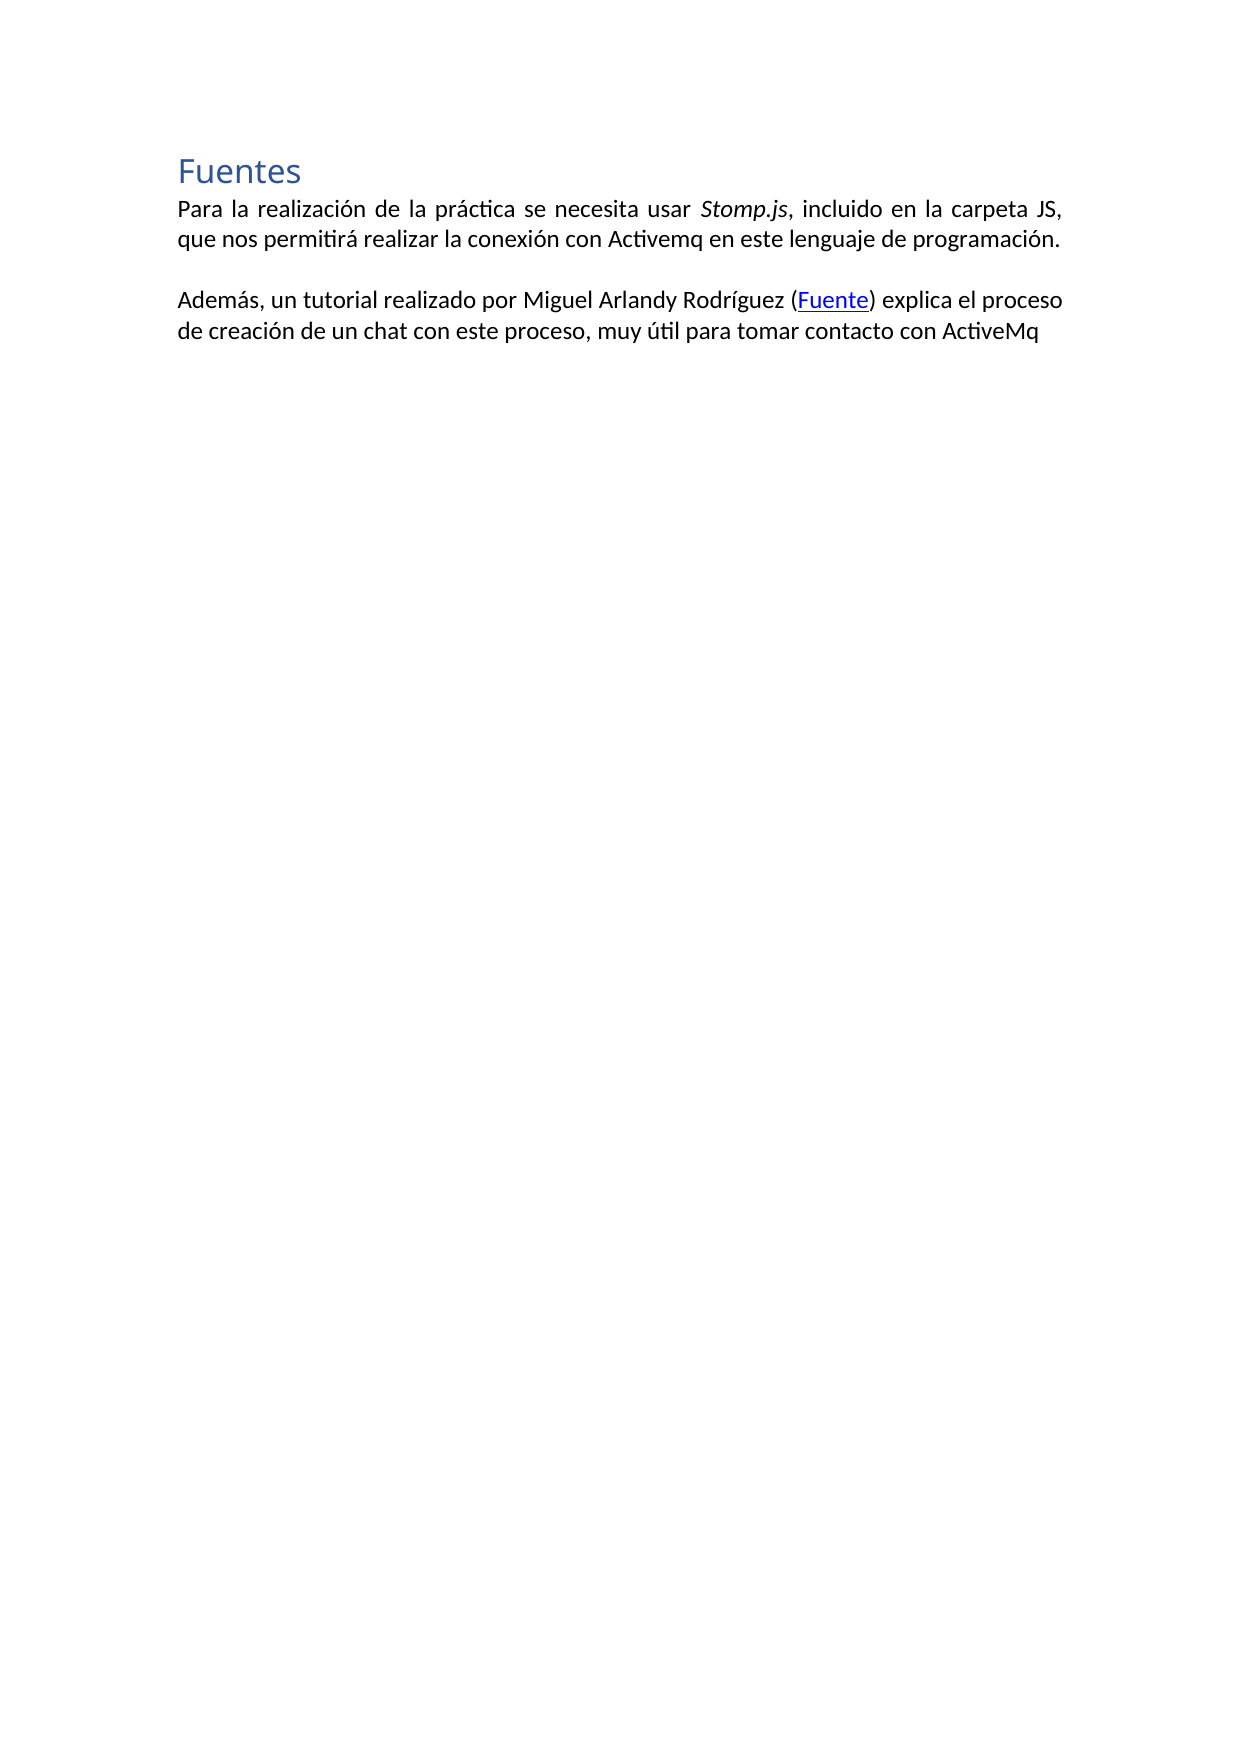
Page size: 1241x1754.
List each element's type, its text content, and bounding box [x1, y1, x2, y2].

text Para la realización de la práctica se necesita usar Stomp.js, incluido en la carpeta JS, que nos permitirá realizar la conexión con Activemq en este lenguaje de programación. [177, 193, 1063, 254]
subtitle Fuentes [177, 148, 1063, 193]
text Además, un tutorial realizado por Miguel Arlandy Rodríguez (Fuente) explica el proceso de creación de un chat con este proceso, muy útil para tomar contacto con ActiveMq [177, 284, 1063, 346]
